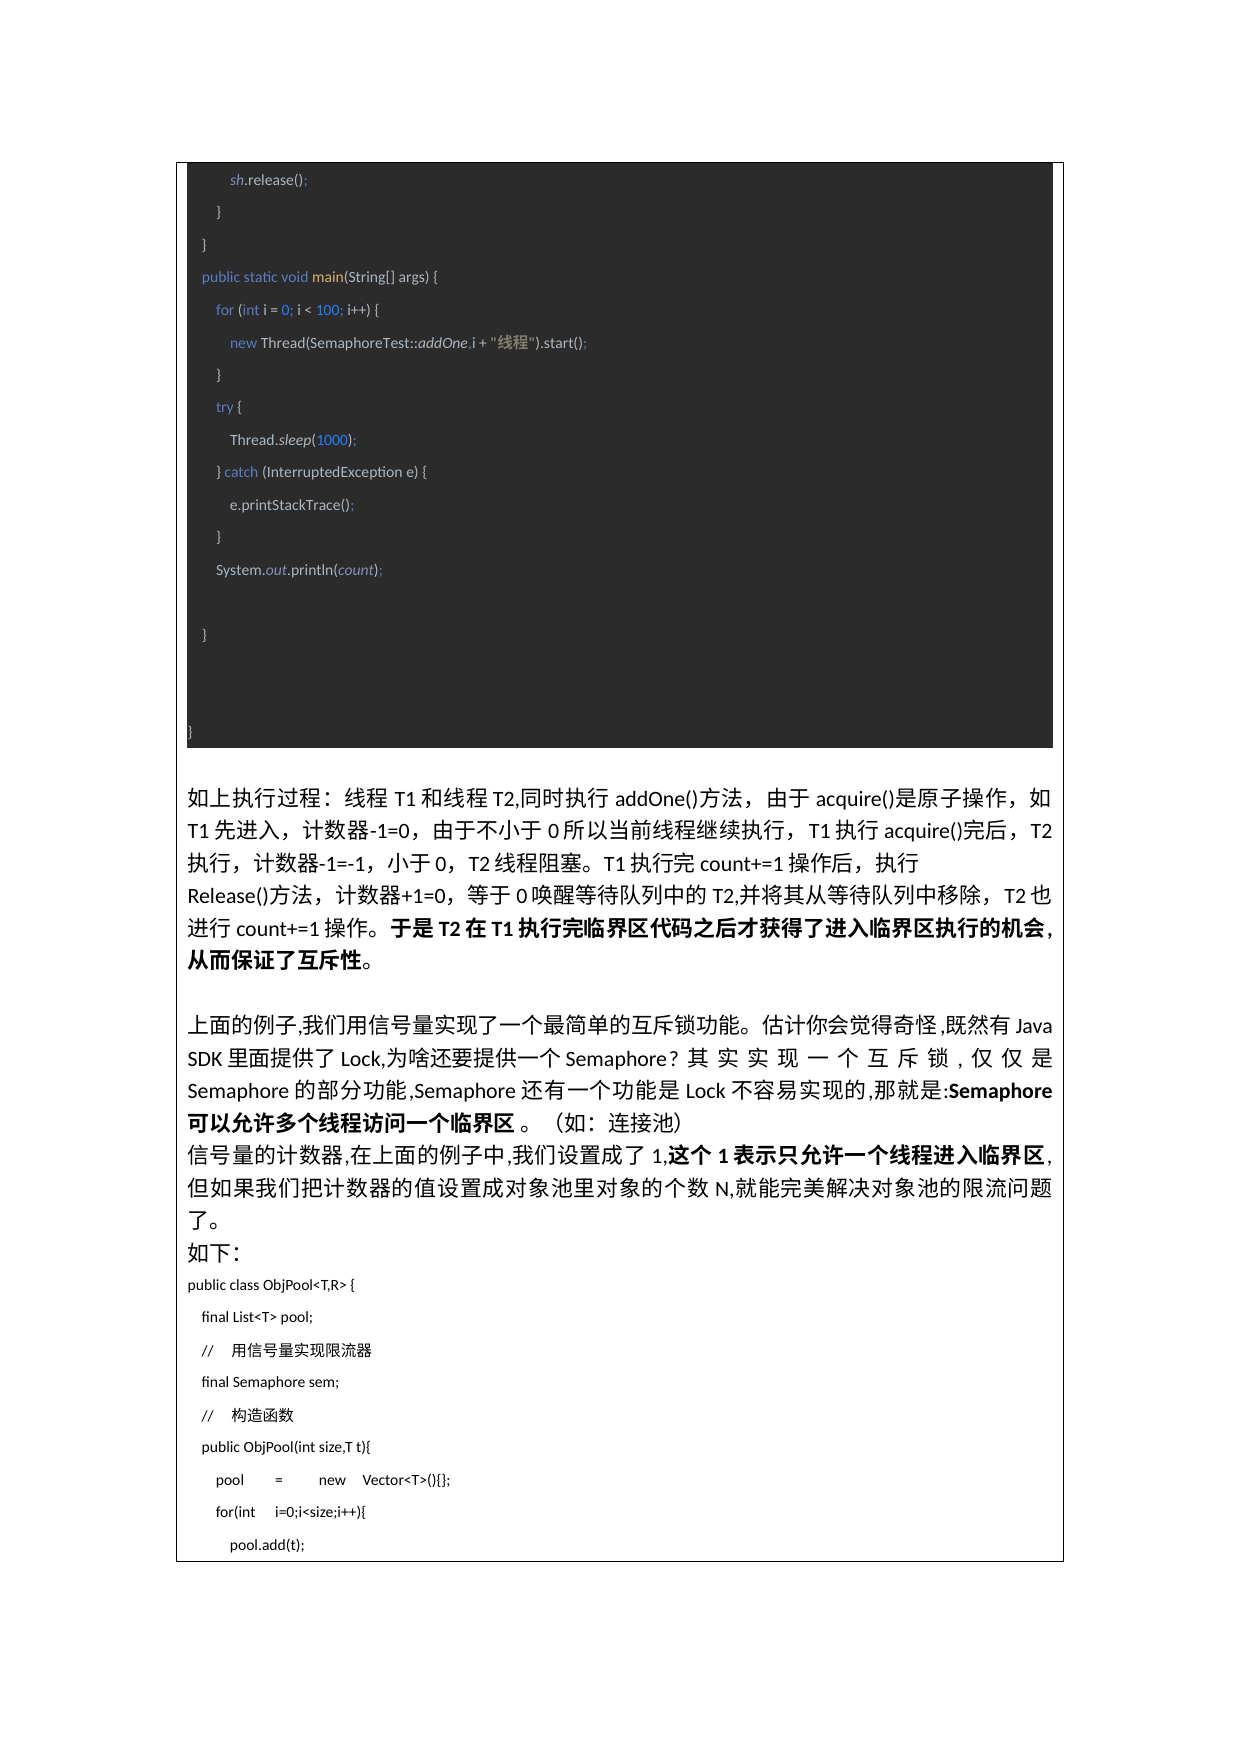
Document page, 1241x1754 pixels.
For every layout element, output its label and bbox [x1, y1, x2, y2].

table_header [177, 163, 1063, 1561]
